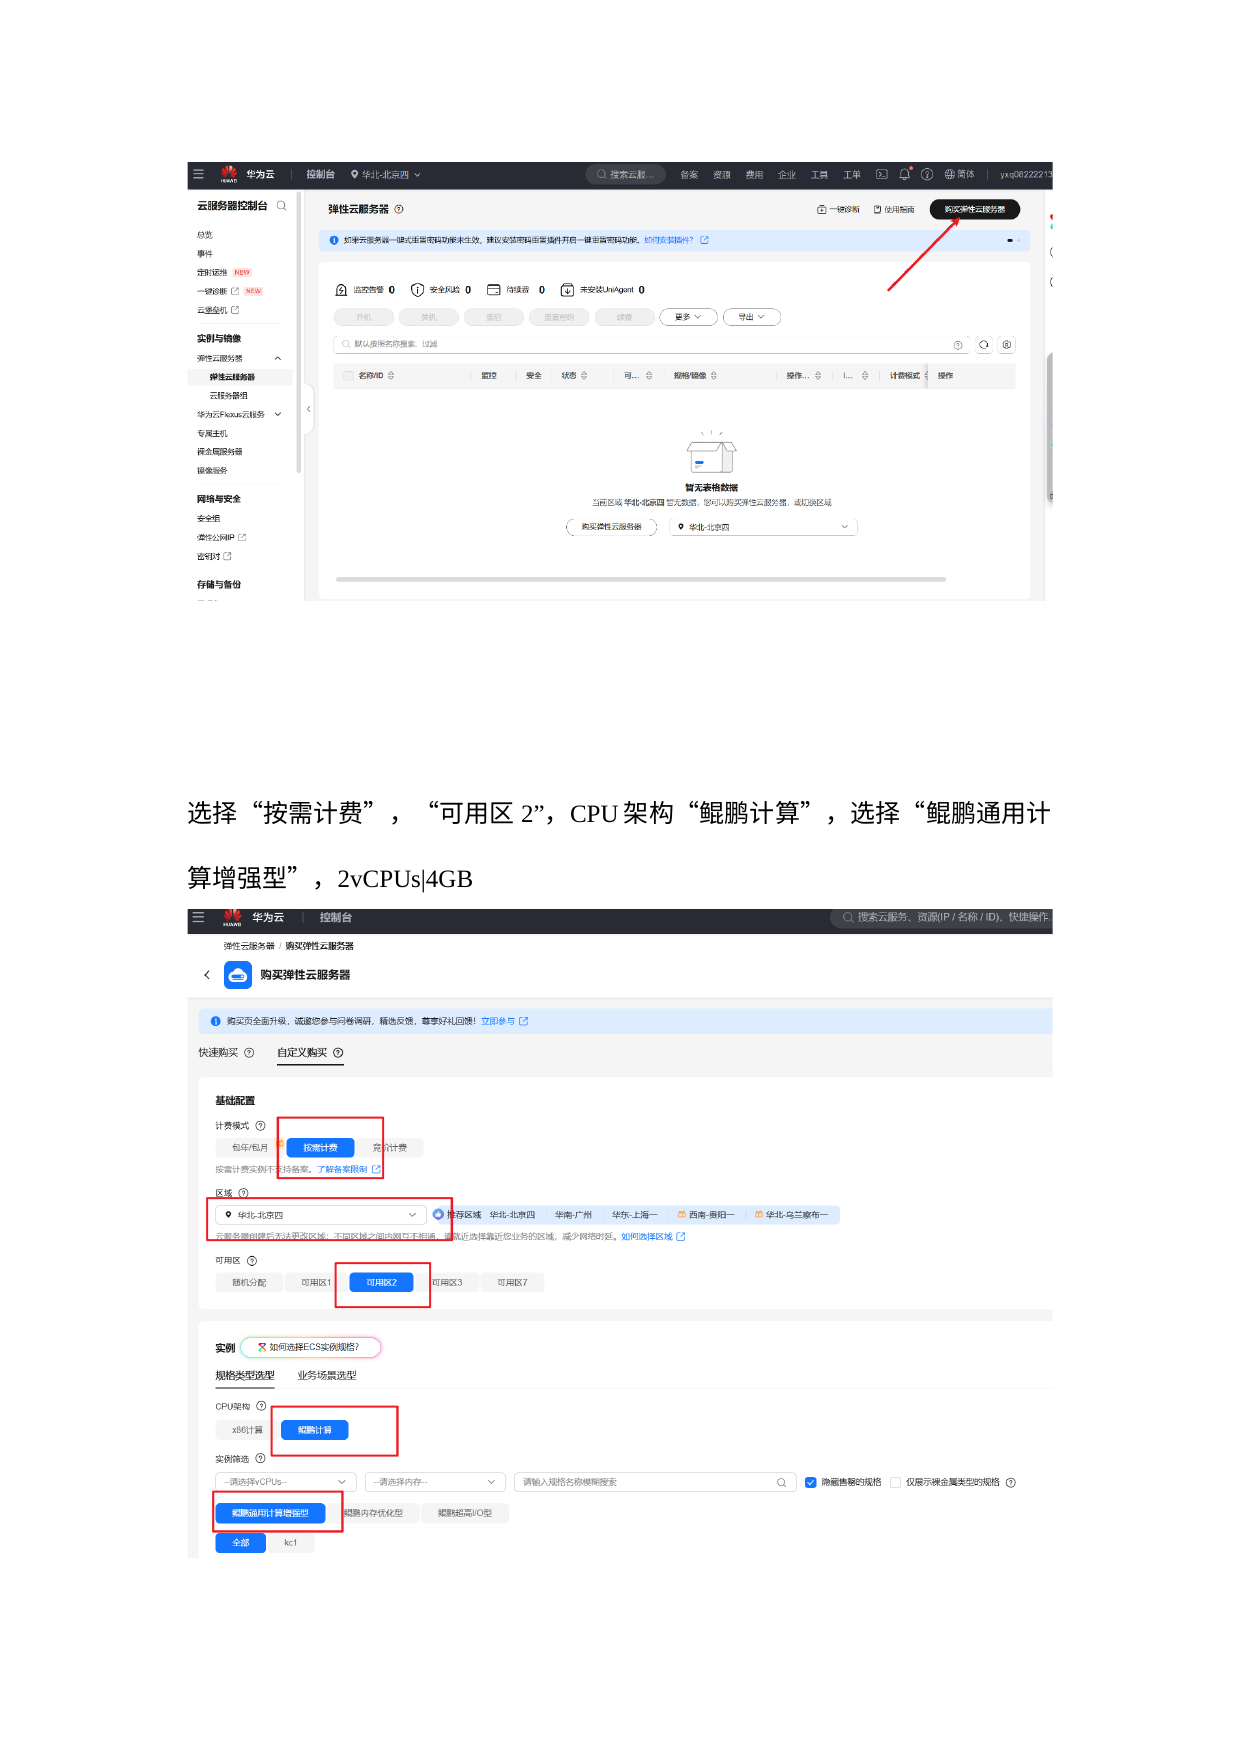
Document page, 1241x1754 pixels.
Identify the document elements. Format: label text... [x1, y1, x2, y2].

picture [187, 909, 1053, 1558]
text 选择“按需计费”，“可用区2”，CPU架构“鲲鹏计算”，选择“鲲鹏通用计算增强型”，2vCPUs|4GB [187, 779, 1053, 909]
picture [187, 162, 1053, 601]
